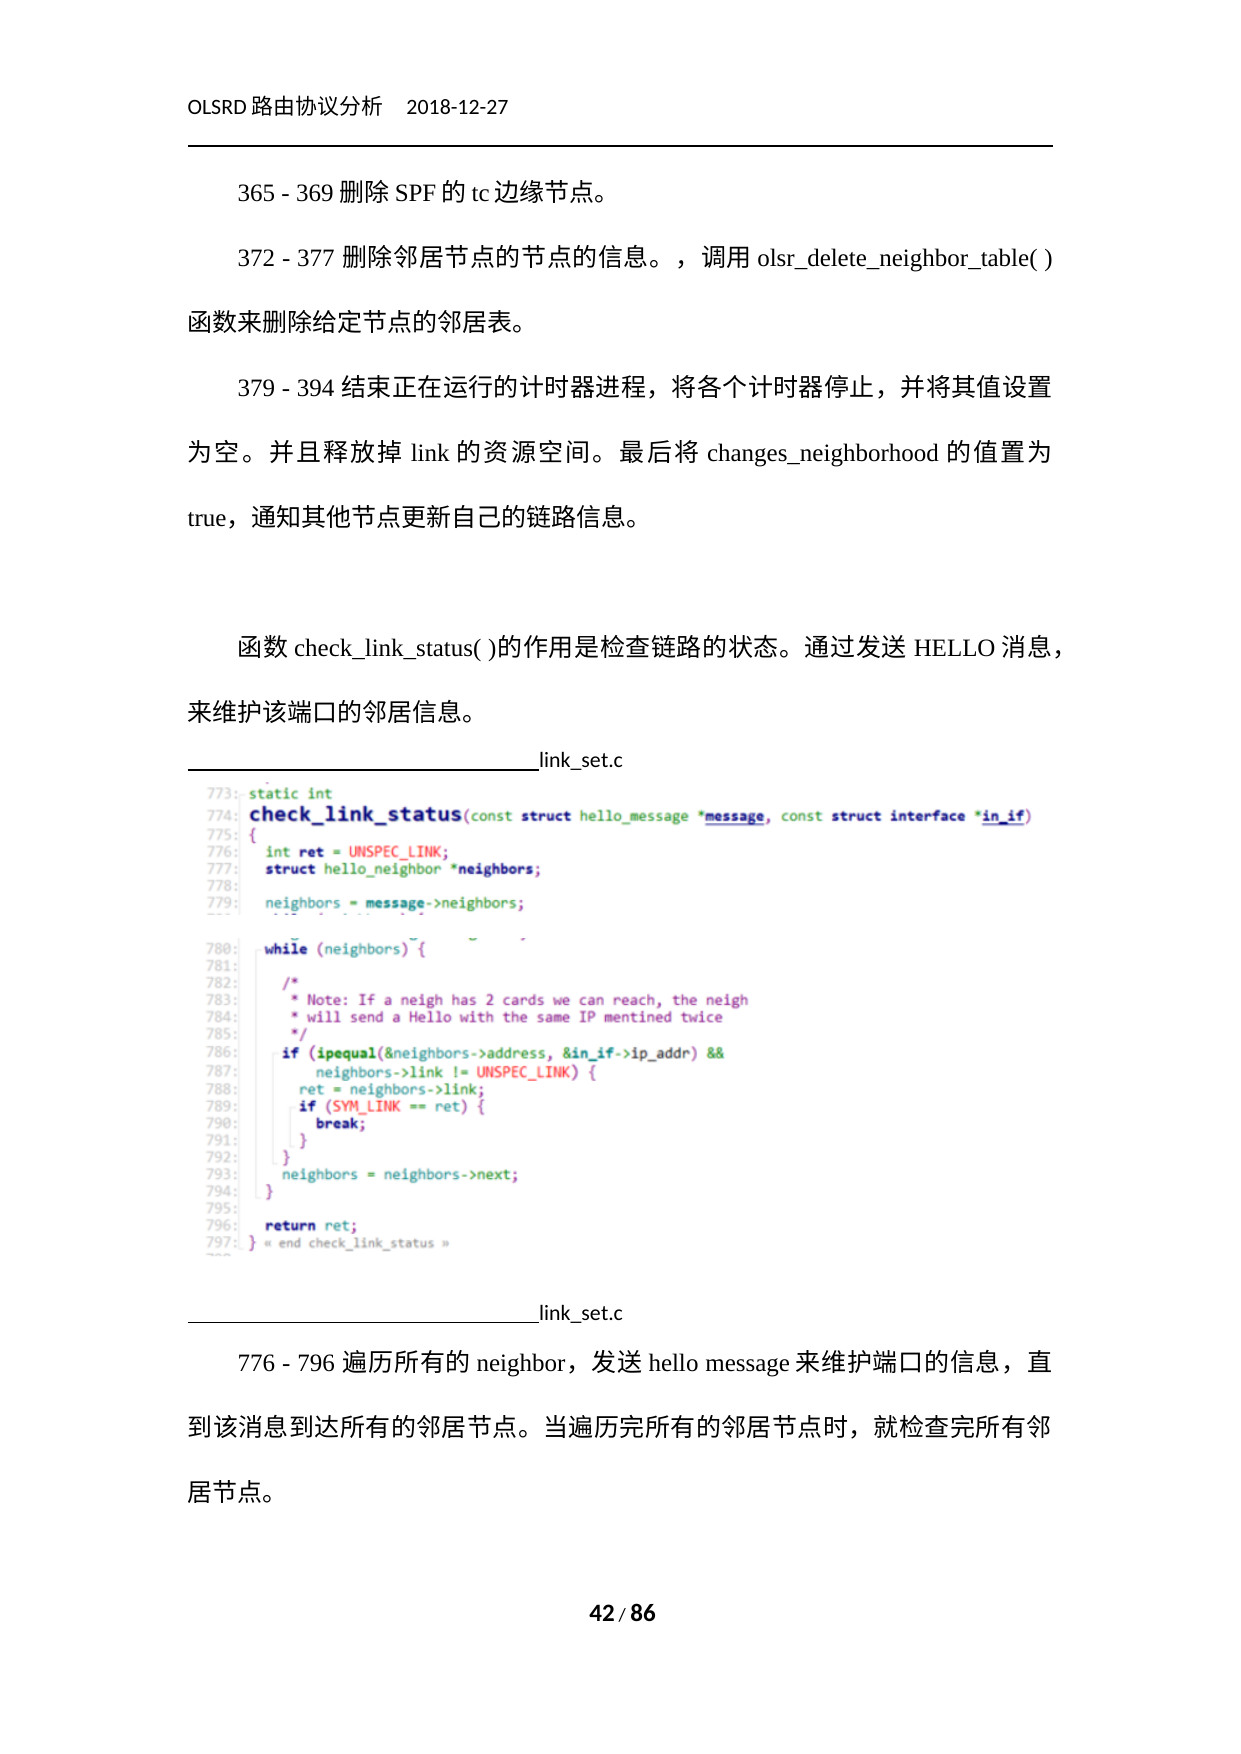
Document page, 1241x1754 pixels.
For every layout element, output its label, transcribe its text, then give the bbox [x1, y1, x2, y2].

text 372 - 377 删除邻居节点的节点的信息。，调用olsr_delete_neighbor_table( )函数来删除给定节点的邻居表。 [187, 223, 1053, 353]
picture [187, 938, 1053, 1265]
text 776 - 796 遍历所有的neighbor，发送hello message来维护端口的信息，直到该消息到达所有的邻居节点。当遍历完所有的邻居节点时，就检查完所有邻居节点。 [187, 1328, 1053, 1523]
text link_set.c [187, 1296, 1053, 1328]
picture [187, 776, 1053, 915]
text 379 - 394 结束正在运行的计时器进程，将各个计时器停止，并将其值设置为空。并且释放掉link的资源空间。最后将changes_neighborhood的值置为true，通知其他节点更新自己的链路信息。 [187, 353, 1053, 548]
text link_set.c [187, 743, 1053, 776]
text 365 - 369 删除SPF的tc边缘节点。 [187, 158, 1053, 223]
text 函数check_link_status( )的作用是检查链路的状态。通过发送HELLO消息，来维护该端口的邻居信息。 [187, 613, 1053, 743]
